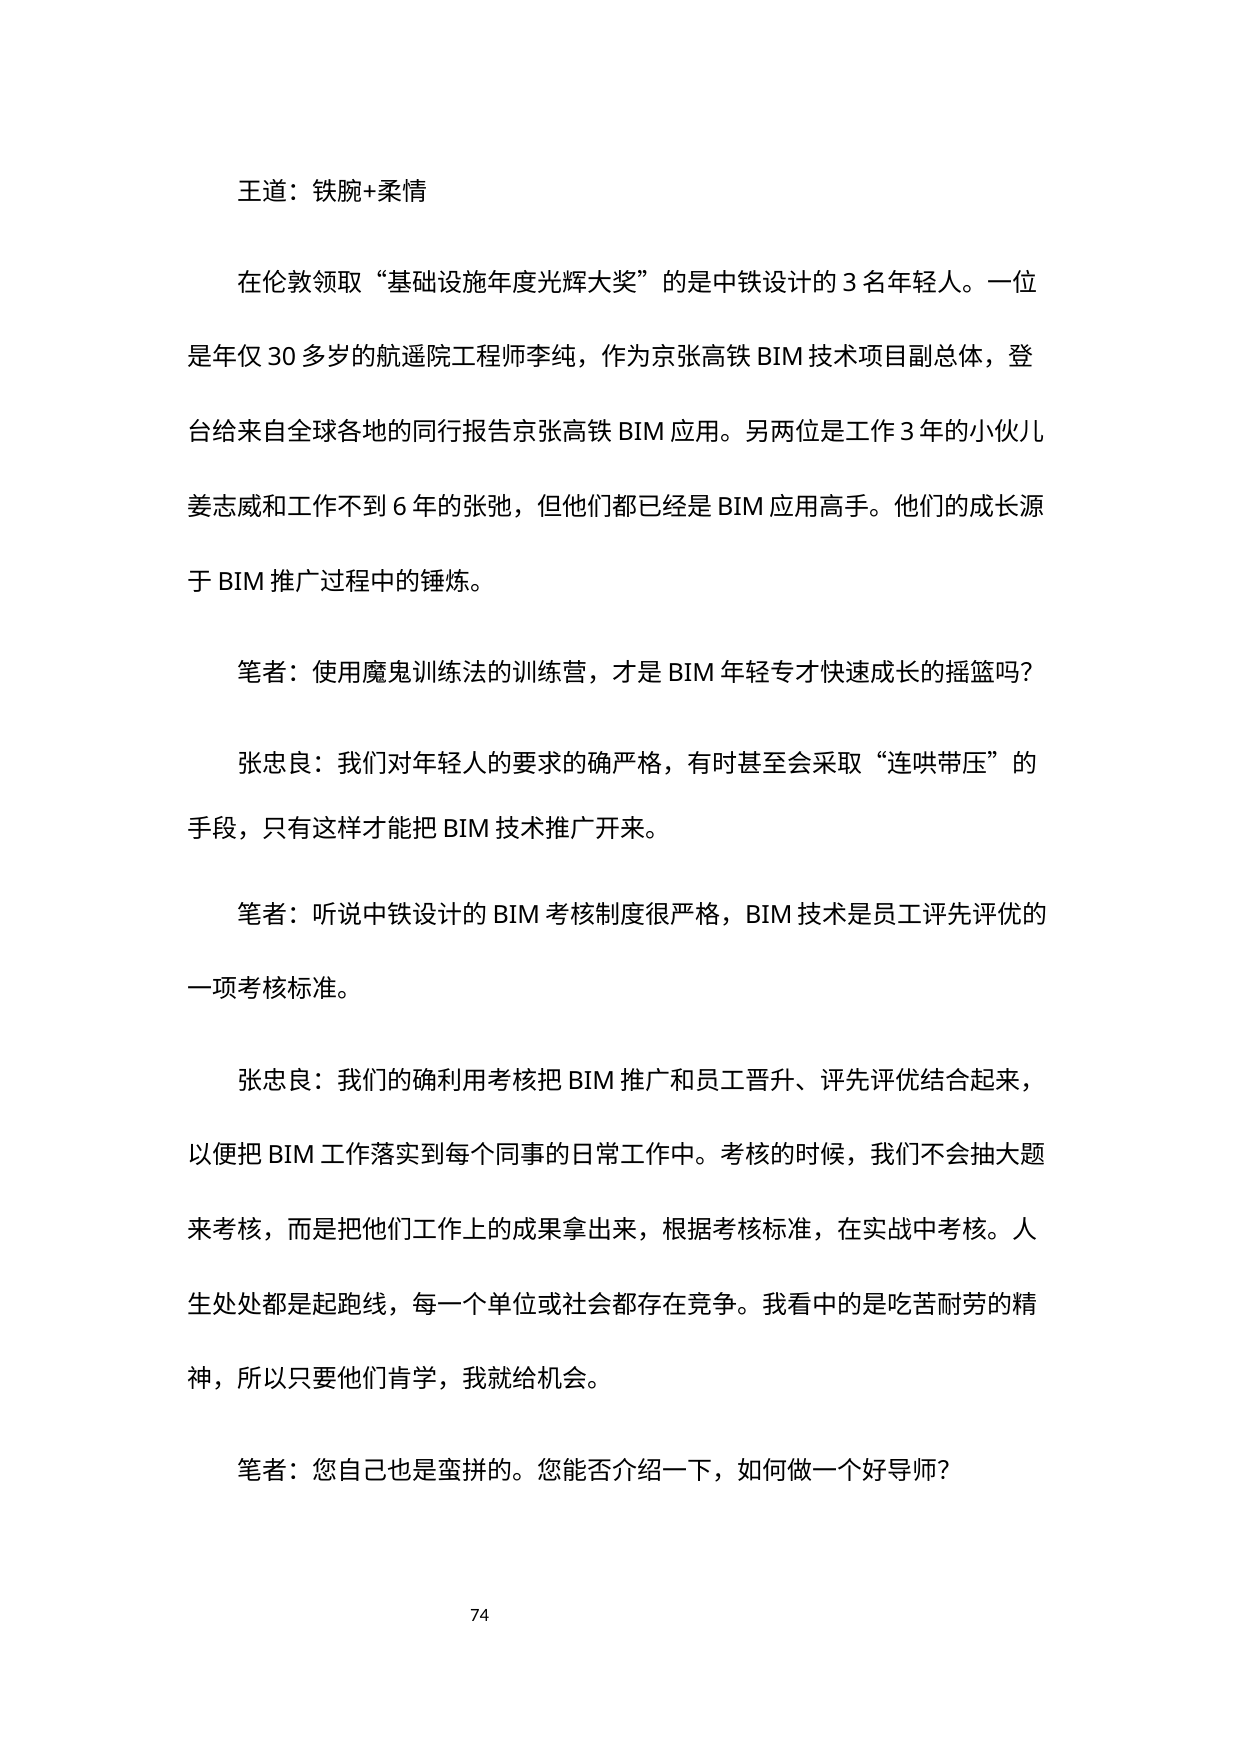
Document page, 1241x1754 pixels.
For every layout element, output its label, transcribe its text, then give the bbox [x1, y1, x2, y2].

text 张忠良：我们对年轻人的要求的确严格，有时甚至会采取“连哄带压”的手段，只有这样才能把BIM技术推广开来。 [187, 729, 1053, 859]
text 笔者：听说中铁设计的BIM考核制度很严格，BIM技术是员工评先评优的一项考核标准。 [187, 880, 1053, 1019]
text 笔者：您自己也是蛮拼的。您能否介绍一下，如何做一个好导师？ [187, 1436, 1053, 1501]
text 张忠良：我们的确利用考核把BIM推广和员工晋升、评先评优结合起来，以便把BIM工作落实到每个同事的日常工作中。考核的时候，我们不会抽大题来考核，而是把他们工作上的成果拿出来，根据考核标准，在实战中考核。人生处处都是起跑线，每一个单位或社会都存在竞争。我看中的是吃苦耐劳的精神，所以只要他们肯学，我就给机会。 [187, 1046, 1053, 1409]
text 笔者：使用魔鬼训练法的训练营，才是BIM年轻专才快速成长的摇篮吗？ [187, 638, 1053, 703]
text 在伦敦领取“基础设施年度光辉大奖”的是中铁设计的3名年轻人。一位是年仅30多岁的航遥院工程师李纯，作为京张高铁BIM技术项目副总体，登台给来自全球各地的同行报告京张高铁BIM应用。另两位是工作3年的小伙儿姜志威和工作不到6年的张弛，但他们都已经是BIM应用高手。他们的成长源于BIM推广过程中的锤炼。 [187, 248, 1053, 612]
text 王道：铁腕+柔情 [187, 157, 1053, 222]
